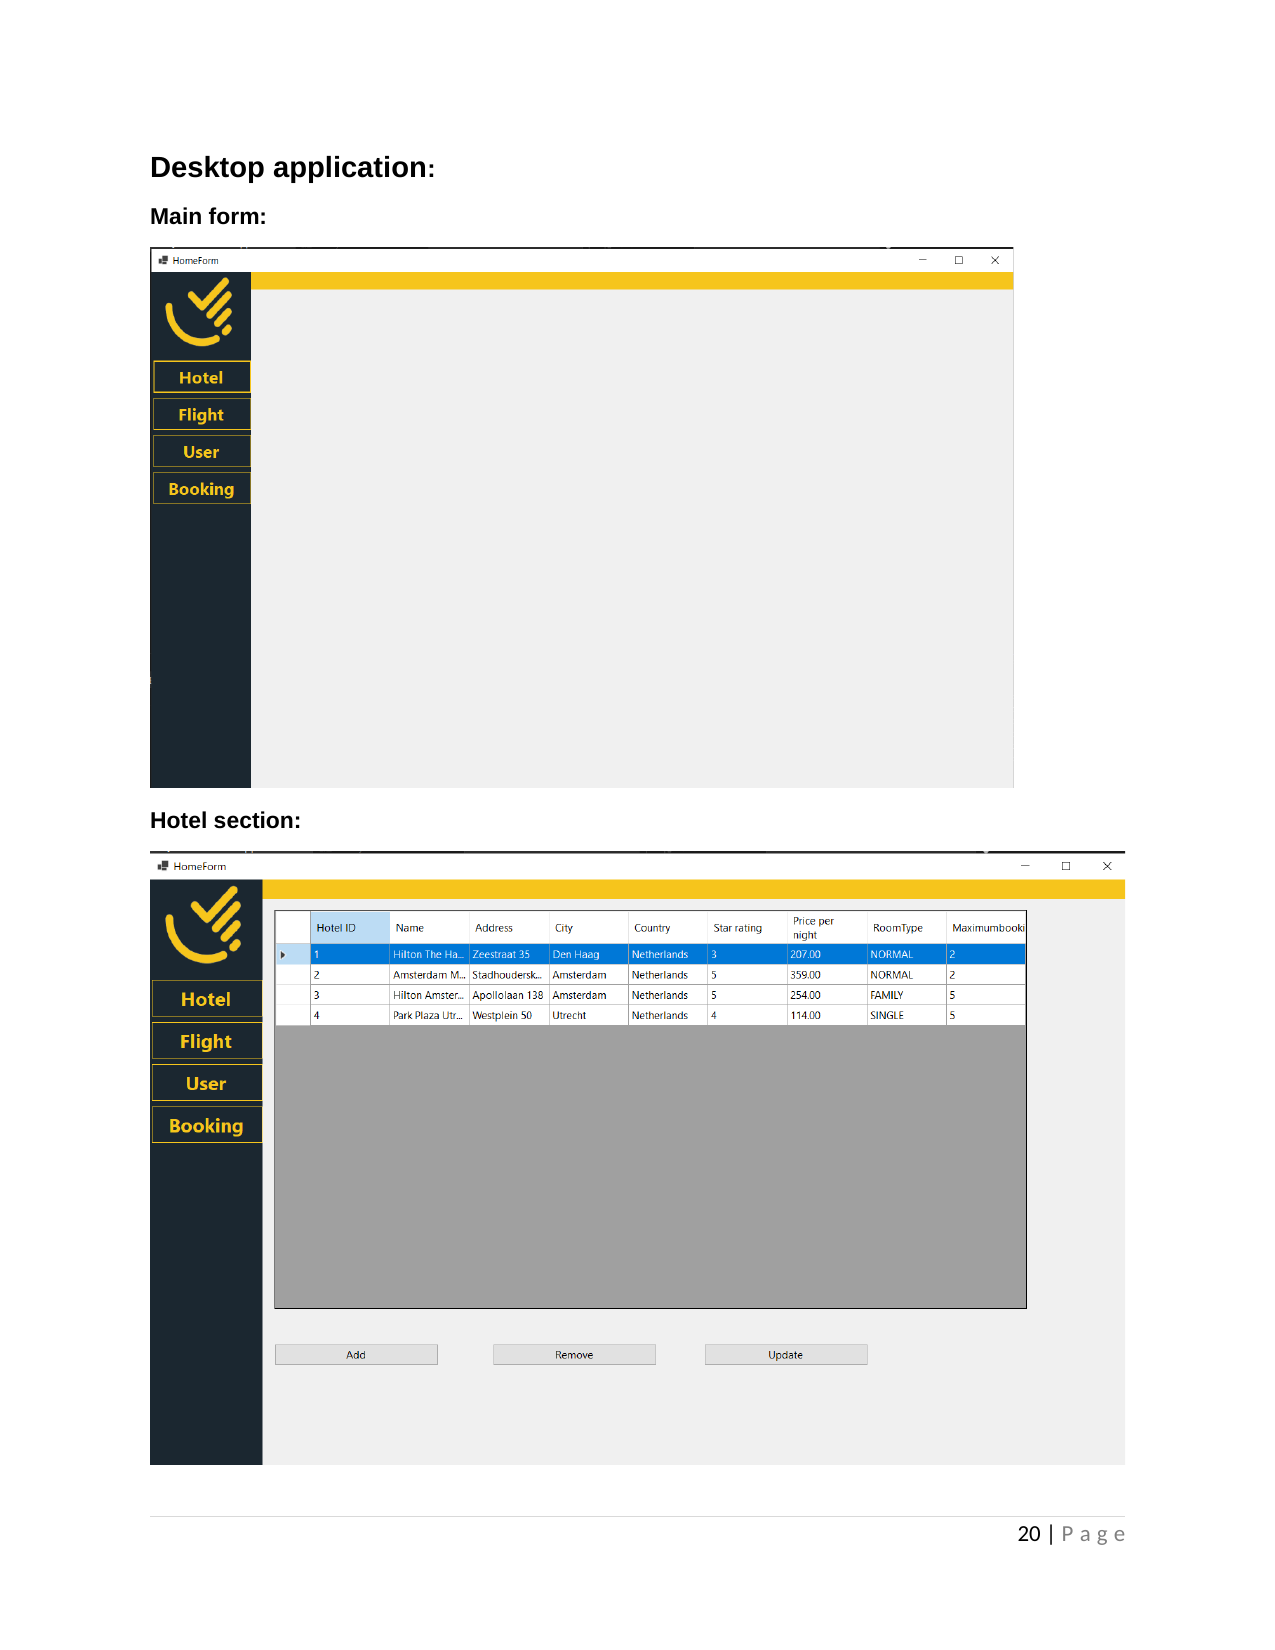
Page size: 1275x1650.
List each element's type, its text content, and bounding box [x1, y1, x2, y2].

text Hotel section: [150, 807, 1125, 833]
text Main form: [150, 203, 1125, 229]
picture [150, 851, 1125, 1465]
text Desktop application: [150, 150, 1125, 183]
picture [150, 247, 1014, 788]
